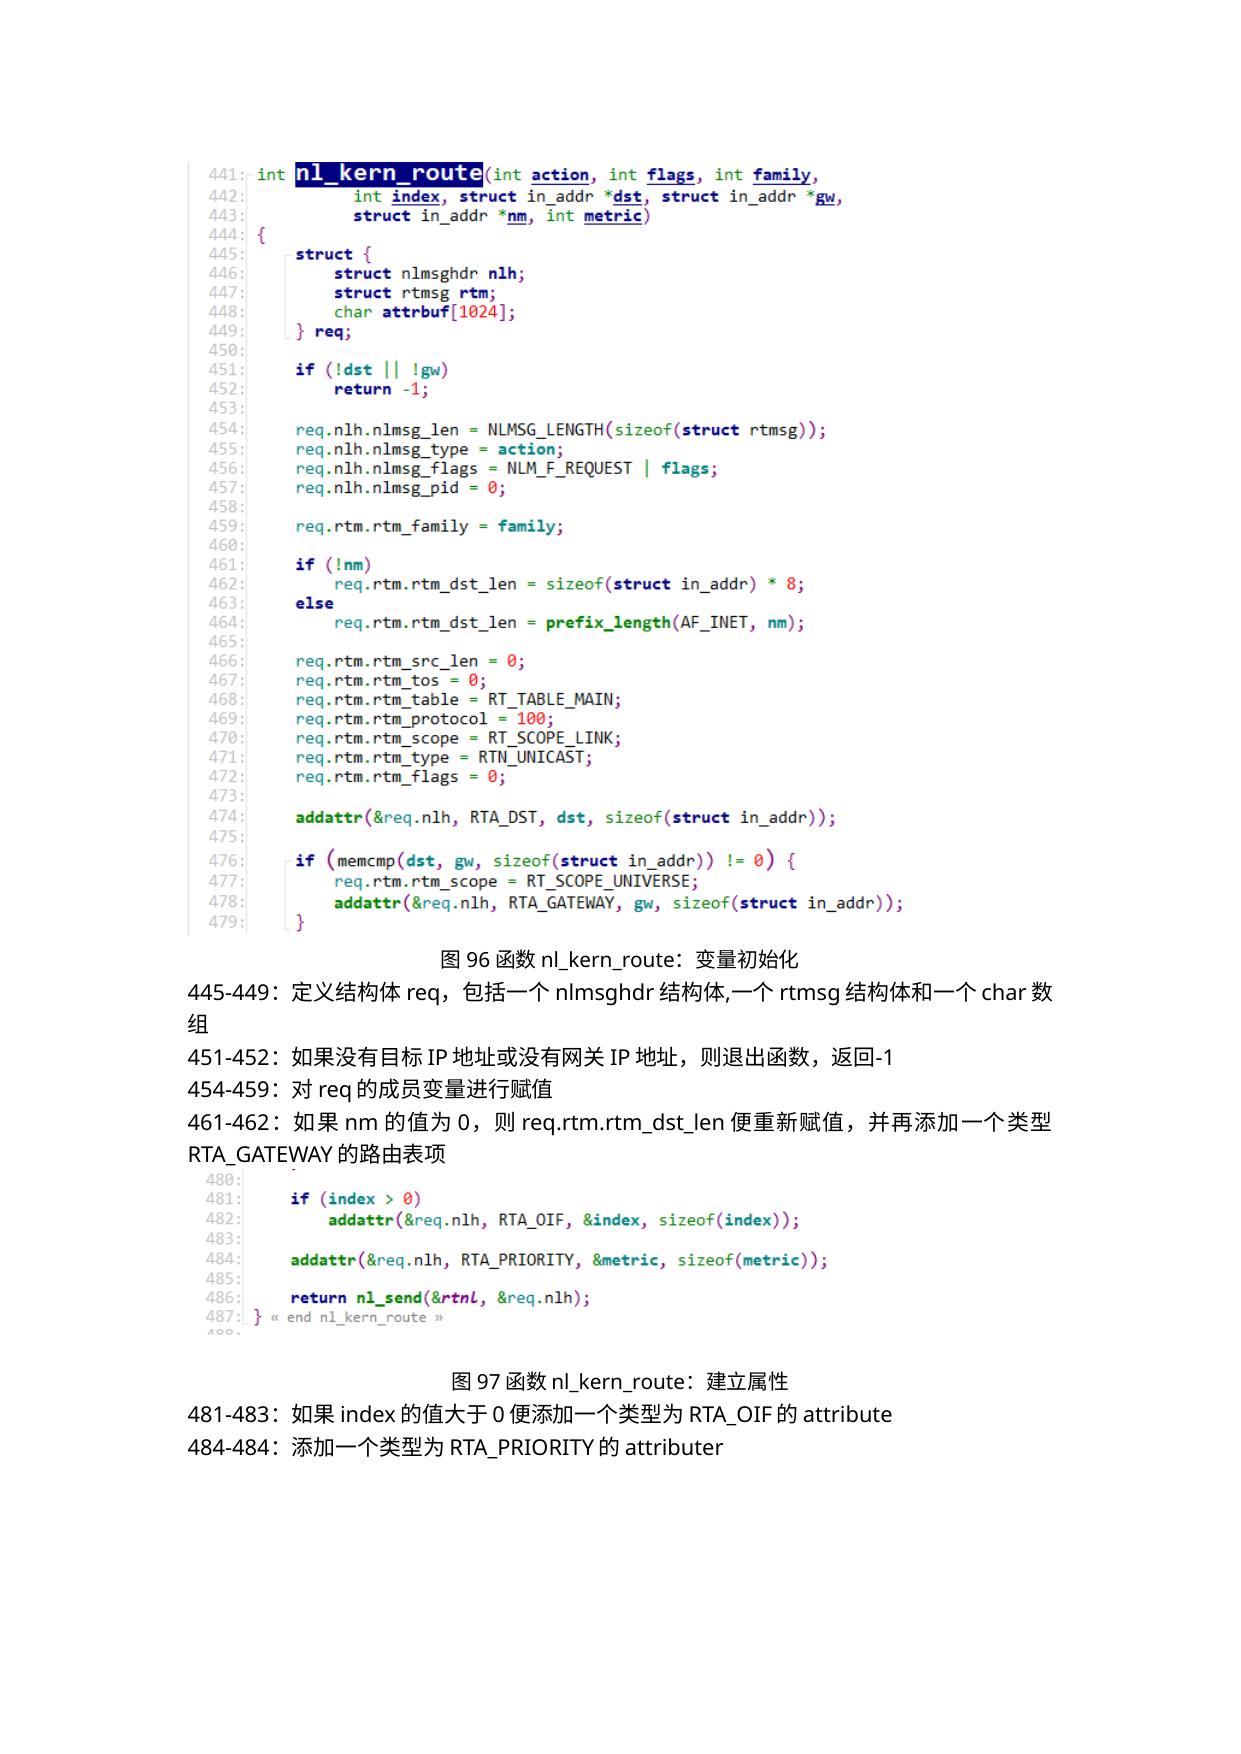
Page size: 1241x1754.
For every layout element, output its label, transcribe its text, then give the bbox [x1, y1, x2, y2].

text 445-449：定义结构体req，包括一个nlmsghdr结构体,一个rtmsg结构体和一个char数组 [187, 974, 1053, 1039]
text 461-462：如果nm的值为0，则req.rtm.rtm_dst_len便重新赋值，并再添加一个类型RTA_GATEWAY的路由表项 [187, 1104, 1053, 1169]
text 451-452：如果没有目标IP地址或没有网关IP地址，则退出函数，返回-1 [187, 1039, 1053, 1072]
text 484-484：添加一个类型为RTA_PRIORITY的attributer [187, 1429, 1053, 1462]
text 481-483：如果index的值大于0便添加一个类型为RTA_OIF的attribute [187, 1397, 1053, 1429]
picture [187, 162, 1054, 935]
text 454-459：对req的成员变量进行赋值 [187, 1072, 1053, 1104]
picture [187, 1169, 1035, 1335]
